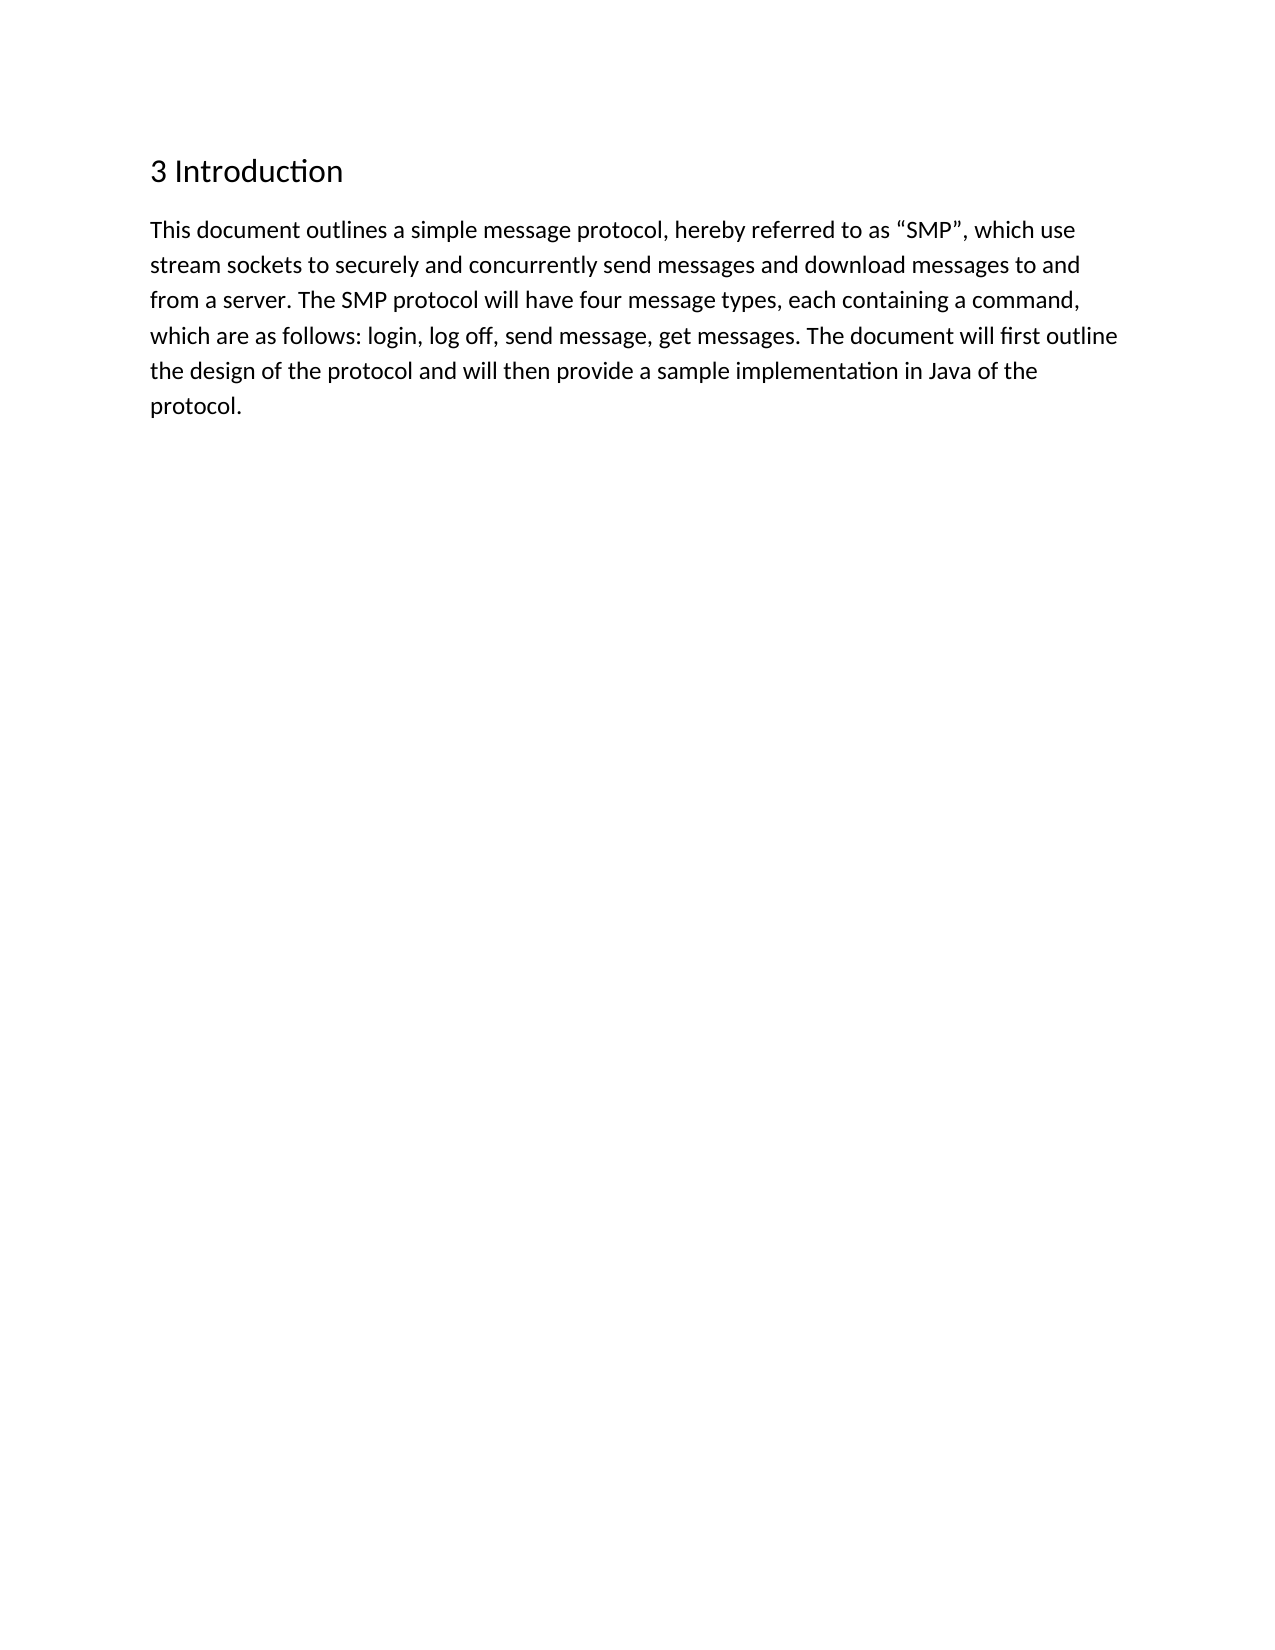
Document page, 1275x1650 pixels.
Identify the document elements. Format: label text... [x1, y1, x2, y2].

subtitle 3 Introduction [150, 150, 1125, 191]
text This document outlines a simple message protocol, hereby referred to as “SMP”, which use stream sockets to securely and concurrently send messages and download messages to and from a server. The SMP protocol will have four message types, each containing a command, which are as follows: login, log off, send message, get messages. The document will first outline the design of the protocol and will then provide a sample implementation in Java of the protocol. [150, 214, 1125, 421]
